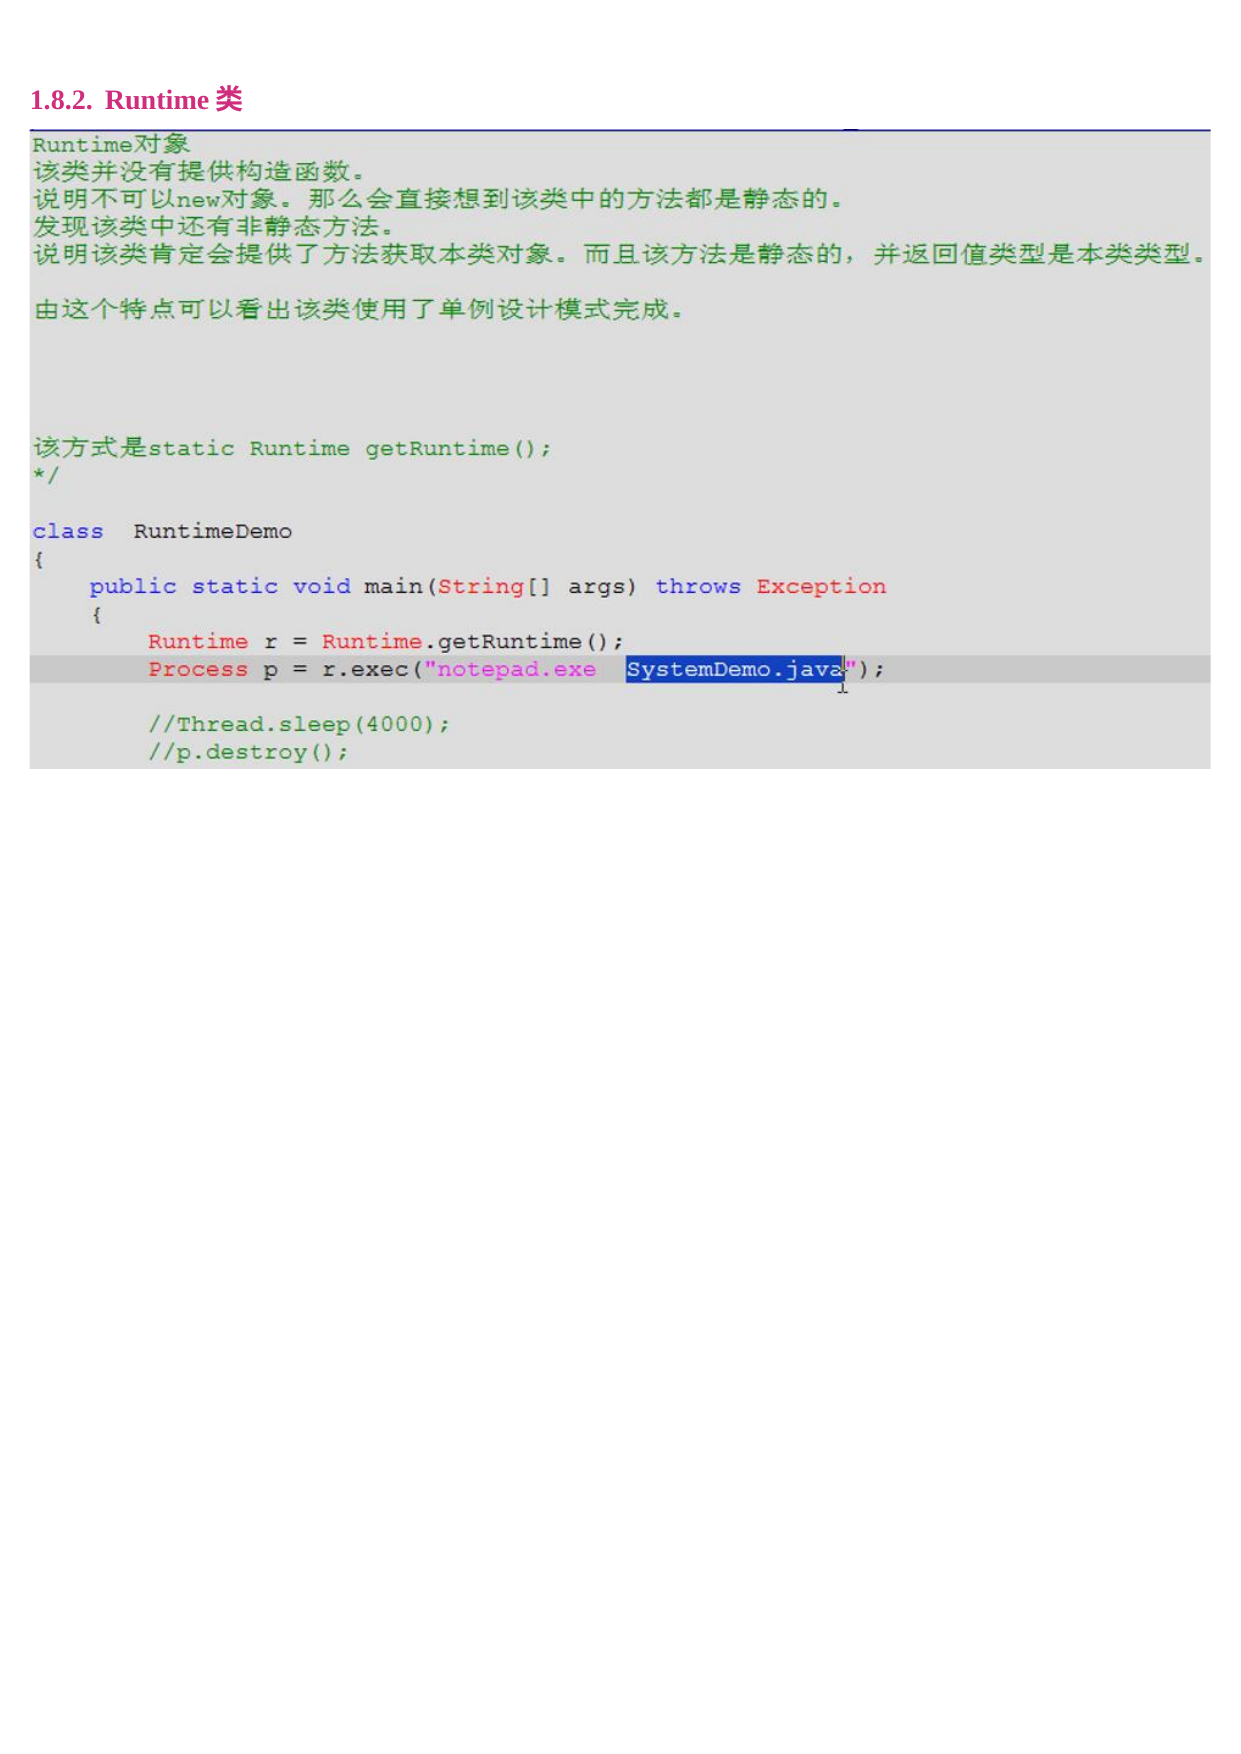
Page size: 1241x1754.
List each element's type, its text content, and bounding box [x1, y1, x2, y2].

picture [29, 129, 1211, 769]
subtitle Runtime类 [29, 64, 1211, 129]
